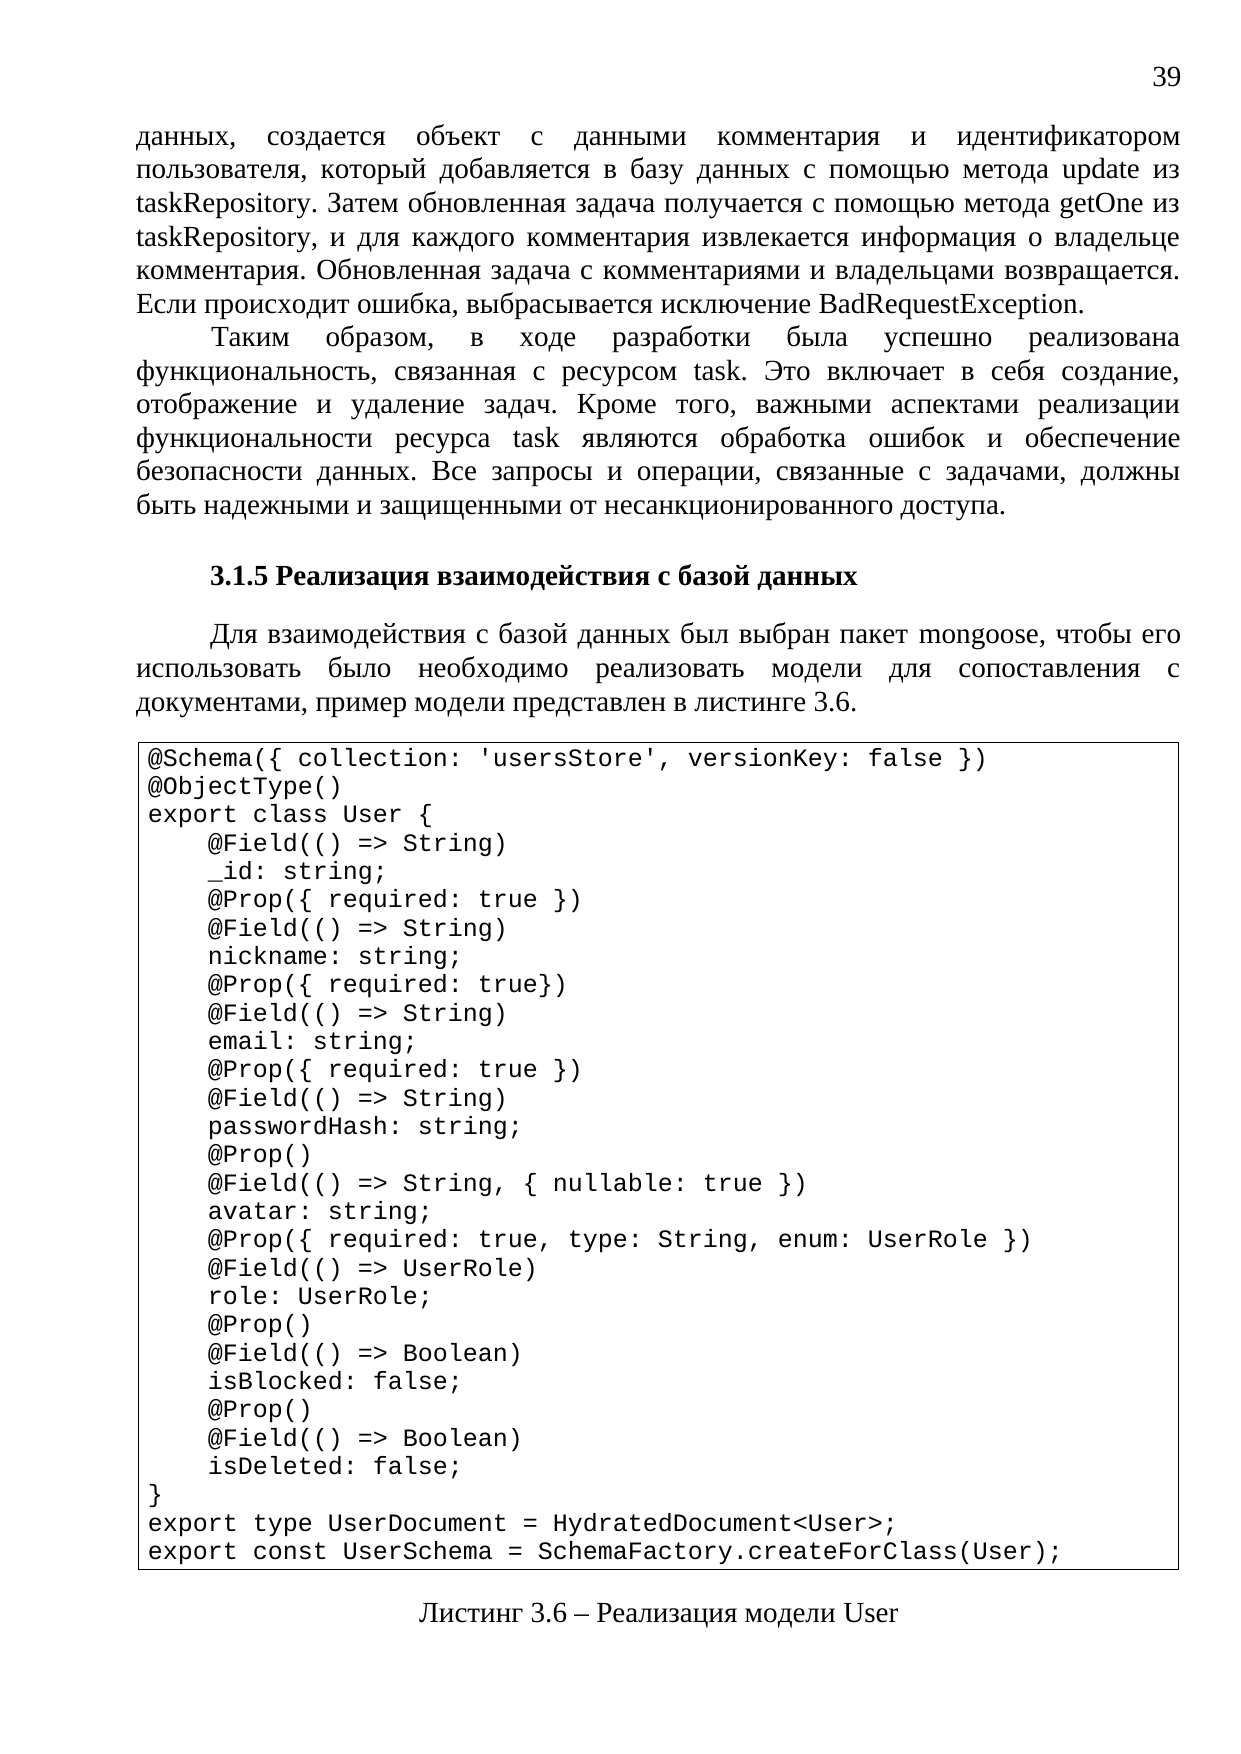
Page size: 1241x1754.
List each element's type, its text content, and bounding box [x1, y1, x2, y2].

text @ObjectType() [139, 771, 1178, 799]
text Для взаимодействия с базой данных был выбран пакет mongoose, чтобы его использовать было необходимо реализовать модели для сопоставления с документами, пример модели представлен в листинге 3.6. [136, 617, 1181, 717]
text @Prop({ required: true}) [139, 969, 1178, 997]
text @Field(() => Boolean) [139, 1422, 1178, 1451]
text isBlocked: false; [139, 1366, 1178, 1394]
text @Schema({ collection: 'usersStore', versionKey: false }) [139, 743, 1178, 771]
text @Field(() => String) [139, 827, 1178, 856]
text @Field(() => UserRole) [139, 1252, 1178, 1281]
text @Field(() => String, { nullable: true }) [139, 1167, 1178, 1196]
text Таким образом, в ходе разработки была успешно реализована функциональность, связанная с ресурсом task. Это включает в себя создание, отображение и удаление задач. Кроме того, важными аспектами реализации функциональности ресурса task являются обработка ошибок и обеспечение безопасности данных. Все запросы и операции, связанные с задачами, должны быть надежными и защищенными от несанкционированного доступа. [136, 319, 1181, 521]
text @Prop() [139, 1139, 1178, 1167]
text role: UserRole; [139, 1281, 1178, 1309]
text isDeleted: false; [139, 1451, 1178, 1479]
text @Prop() [139, 1309, 1178, 1337]
text @Prop({ required: true }) [139, 1054, 1178, 1082]
text @Prop() [139, 1394, 1178, 1422]
text @Prop({ required: true, type: String, enum: UserRole }) [139, 1224, 1178, 1252]
text passwordHash: string; [139, 1111, 1178, 1139]
text @Field(() => String) [139, 997, 1178, 1026]
text @Field(() => String) [139, 1082, 1178, 1111]
text @Field(() => String) [139, 912, 1178, 941]
text avatar: string; [139, 1196, 1178, 1224]
text } [139, 1479, 1178, 1507]
text Листинг 3.6 – Реализация модели User [136, 1595, 1181, 1629]
text export class User { [139, 799, 1178, 827]
text email: string; [139, 1026, 1178, 1054]
text _id: string; [139, 856, 1178, 884]
text export const UserSchema = SchemaFactory.createForClass(User); [139, 1536, 1178, 1569]
subtitle 3.1.5 Реализация взаимодействия с базой данных [136, 558, 1181, 592]
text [136, 118, 1181, 319]
text @Prop({ required: true }) [139, 884, 1178, 912]
text nickname: string; [139, 941, 1178, 969]
text @Field(() => Boolean) [139, 1337, 1178, 1366]
text export type UserDocument = HydratedDocument<User>; [139, 1507, 1178, 1536]
